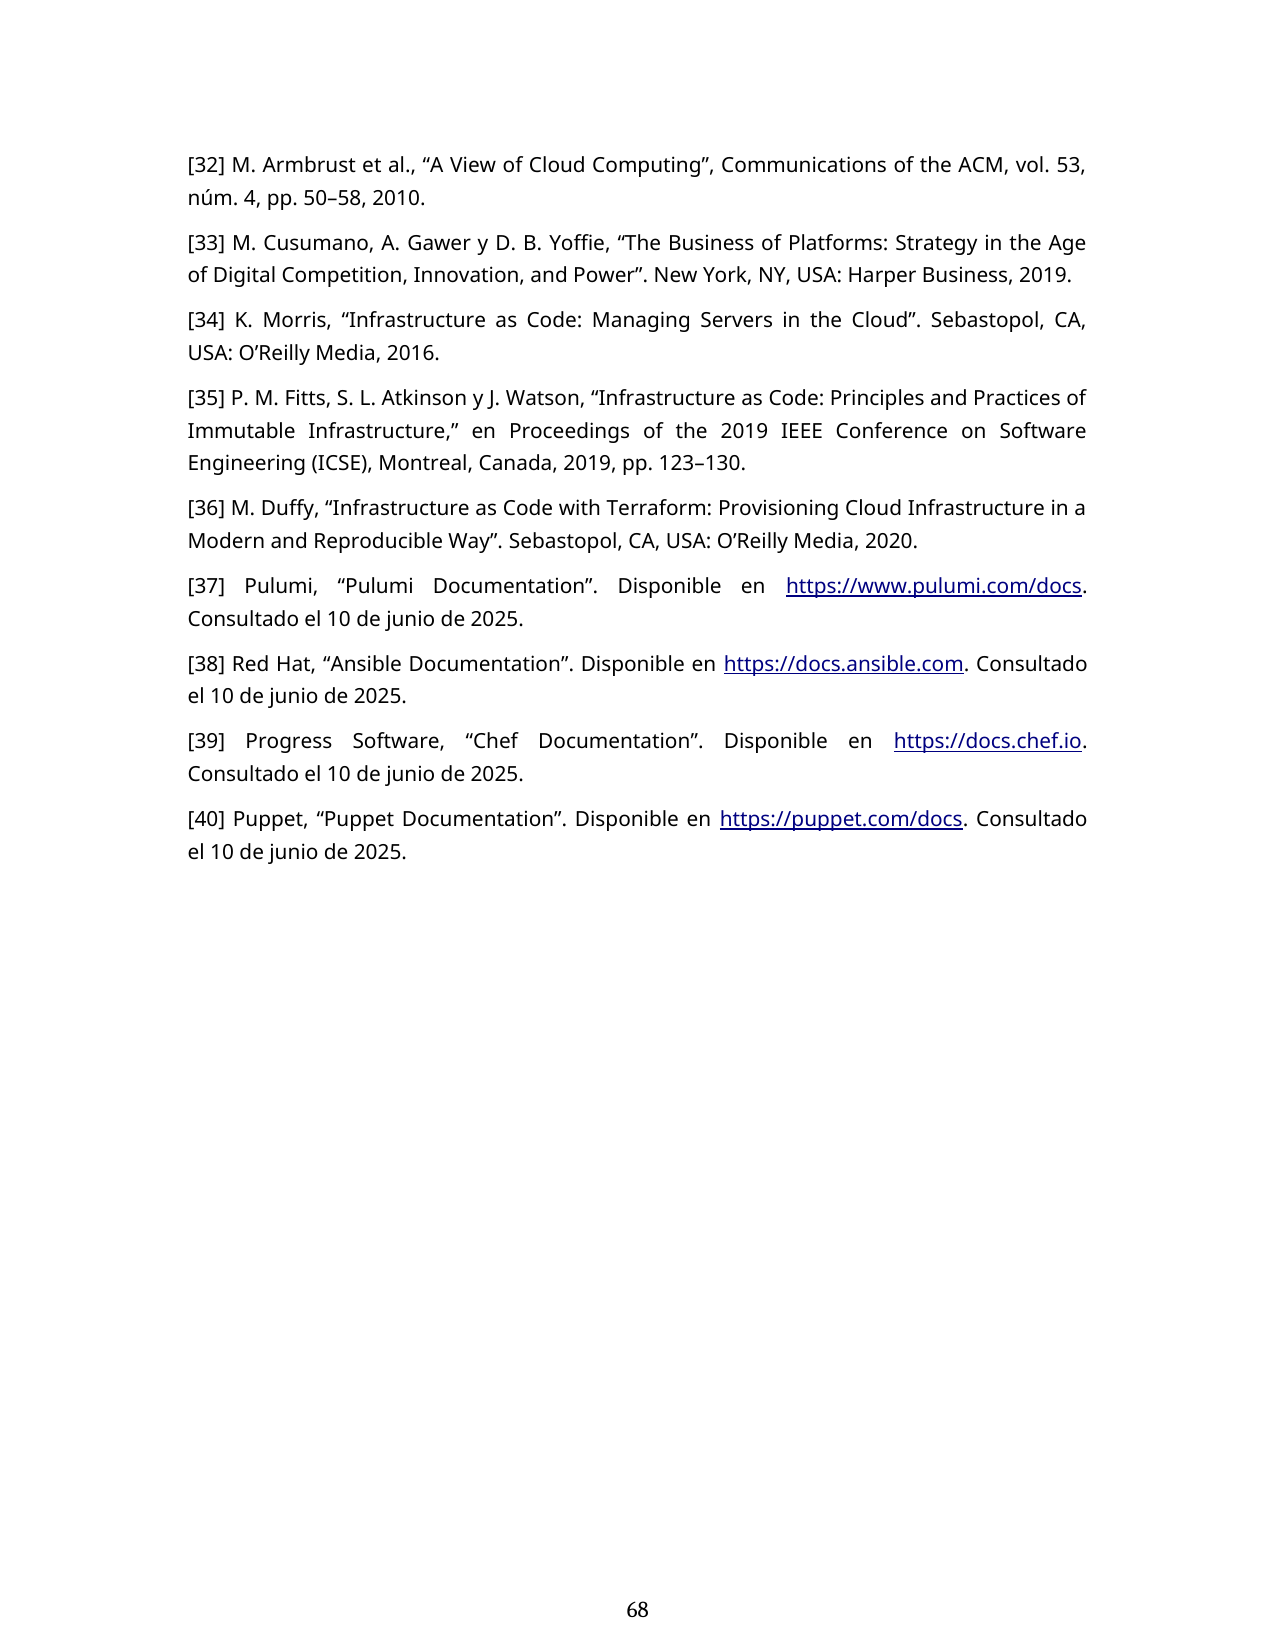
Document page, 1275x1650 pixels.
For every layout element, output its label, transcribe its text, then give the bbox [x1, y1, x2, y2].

text [33] M. Cusumano, A. Gawer y D. B. Yoffie, “The Business of Platforms: Strategy in the Age of Digital Competition, Innovation, and Power”. New York, NY, USA: Harper Business, 2019. [187, 228, 1087, 289]
text [38] Red Hat, “Ansible Documentation”. Disponible en https://docs.ansible.com. Consultado el 10 de junio de 2025. [187, 649, 1087, 710]
text [37] Pulumi, “Pulumi Documentation”. Disponible en https://www.pulumi.com/docs. Consultado el 10 de junio de 2025. [187, 571, 1087, 632]
text [35] P. M. Fitts, S. L. Atkinson y J. Watson, “Infrastructure as Code: Principles and Practices of Immutable Infrastructure,” en Proceedings of the 2019 IEEE Conference on Software Engineering (ICSE), Montreal, Canada, 2019, pp. 123–130. [187, 383, 1087, 477]
text [36] M. Duffy, “Infrastructure as Code with Terraform: Provisioning Cloud Infrastructure in a Modern and Reproducible Way”. Sebastopol, CA, USA: O’Reilly Media, 2020. [187, 493, 1087, 554]
text [39] Progress Software, “Chef Documentation”. Disponible en https://docs.chef.io. Consultado el 10 de junio de 2025. [187, 727, 1087, 788]
text [40] Puppet, “Puppet Documentation”. Disponible en https://puppet.com/docs. Consultado el 10 de junio de 2025. [187, 804, 1087, 865]
text [32] M. Armbrust et al., “A View of Cloud Computing”, Communications of the ACM, vol. 53, núm. 4, pp. 50–58, 2010. [187, 150, 1087, 211]
text [34] K. Morris, “Infrastructure as Code: Managing Servers in the Cloud”. Sebastopol, CA, USA: O’Reilly Media, 2016. [187, 305, 1087, 366]
